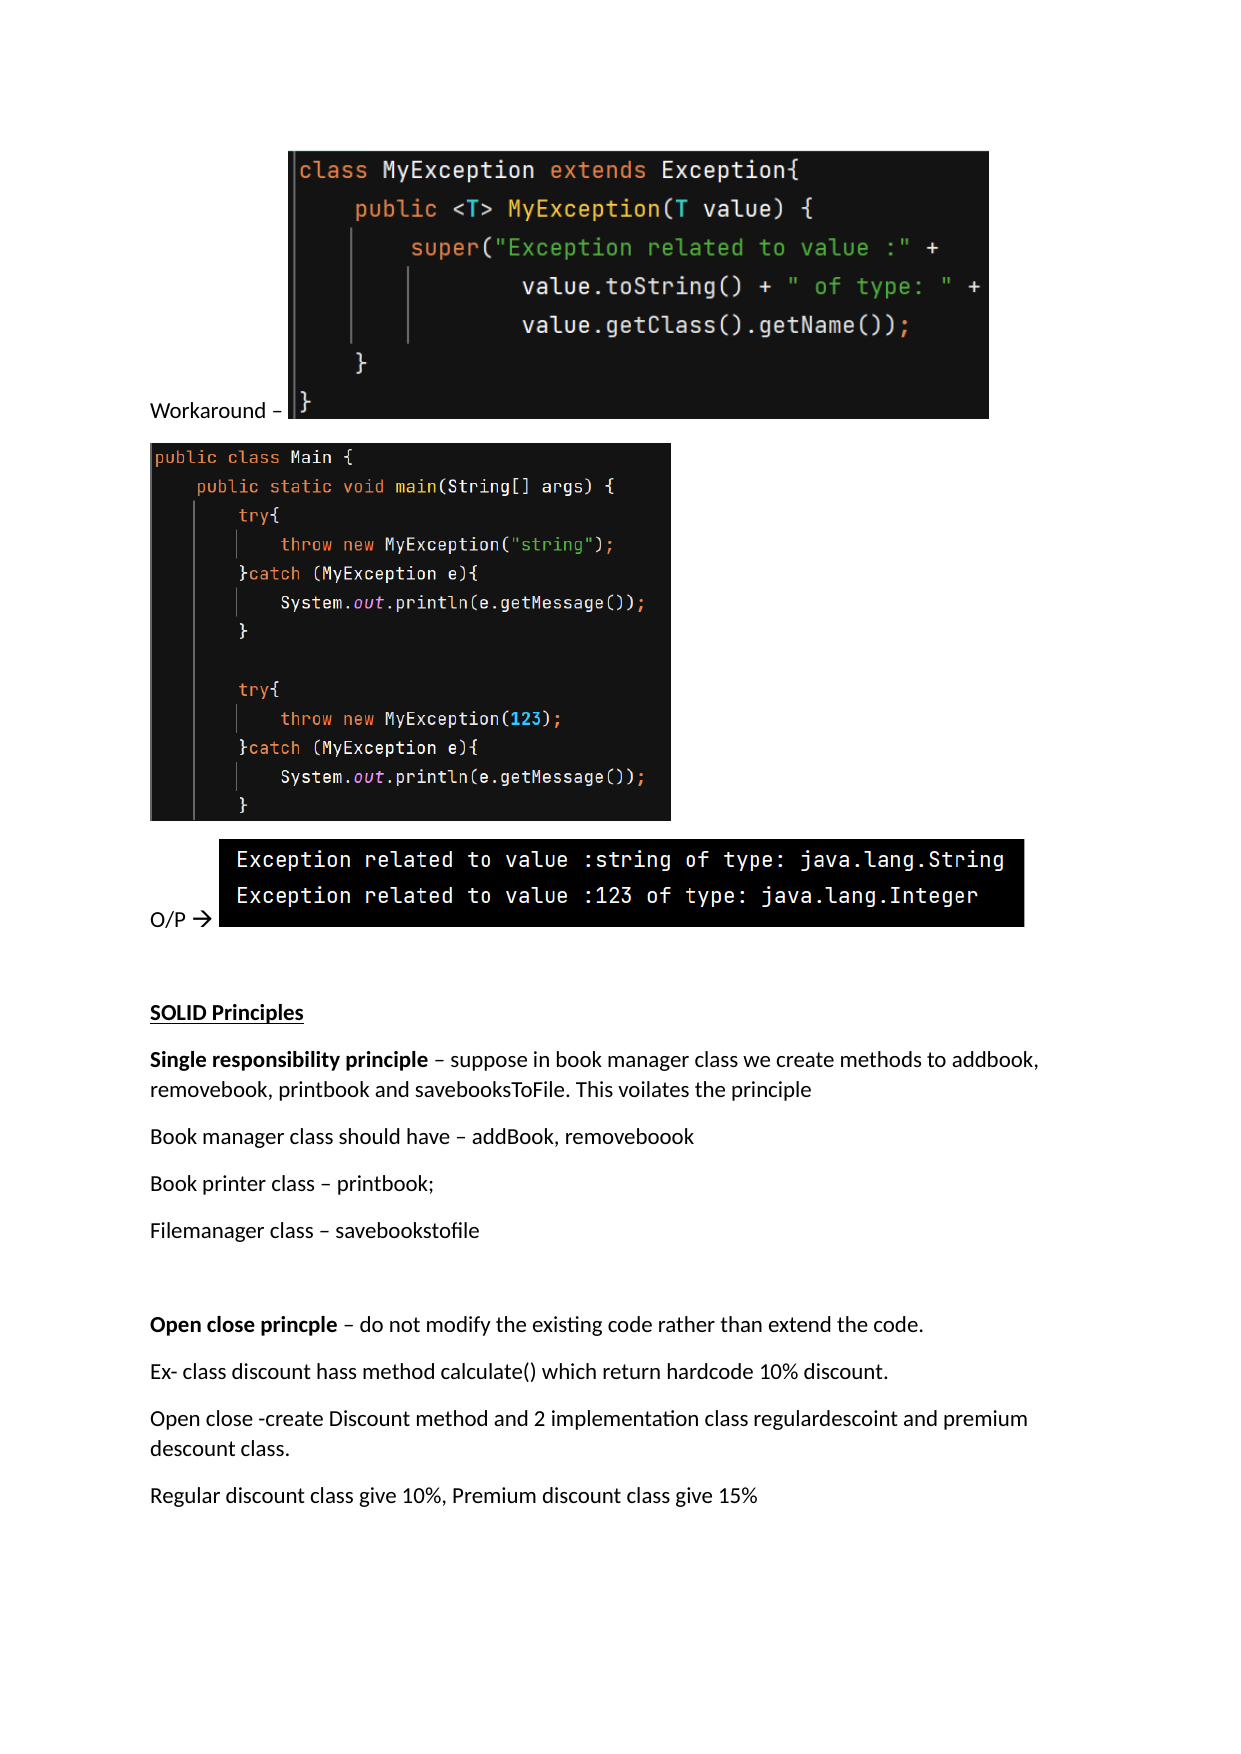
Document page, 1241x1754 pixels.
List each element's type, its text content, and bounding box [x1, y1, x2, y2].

text Ex- class discount hass method calculate() which return hardcode 10% discount. [150, 1357, 1090, 1385]
picture [150, 443, 671, 821]
text SOLID Principles [150, 998, 1090, 1027]
text Filemanager class – savebookstofile [150, 1216, 1090, 1244]
text Book printer class – printbook; [150, 1169, 1090, 1197]
picture [288, 150, 989, 419]
picture [219, 839, 1025, 927]
text Regular discount class give 10%, Premium discount class give 15% [150, 1481, 1090, 1509]
text Single responsibility principle – suppose in book manager class we create methods to addbook, removebook, printbook and savebooksToFile. This voilates the principle [150, 1045, 1090, 1104]
text Book manager class should have – addBook, removeboook [150, 1122, 1090, 1151]
text Open close -create Discount method and 2 implementation class regulardescoint and premium descount class. [150, 1404, 1090, 1462]
text Open close princple – do not modify the existing code rather than extend the code. [150, 1310, 1090, 1338]
